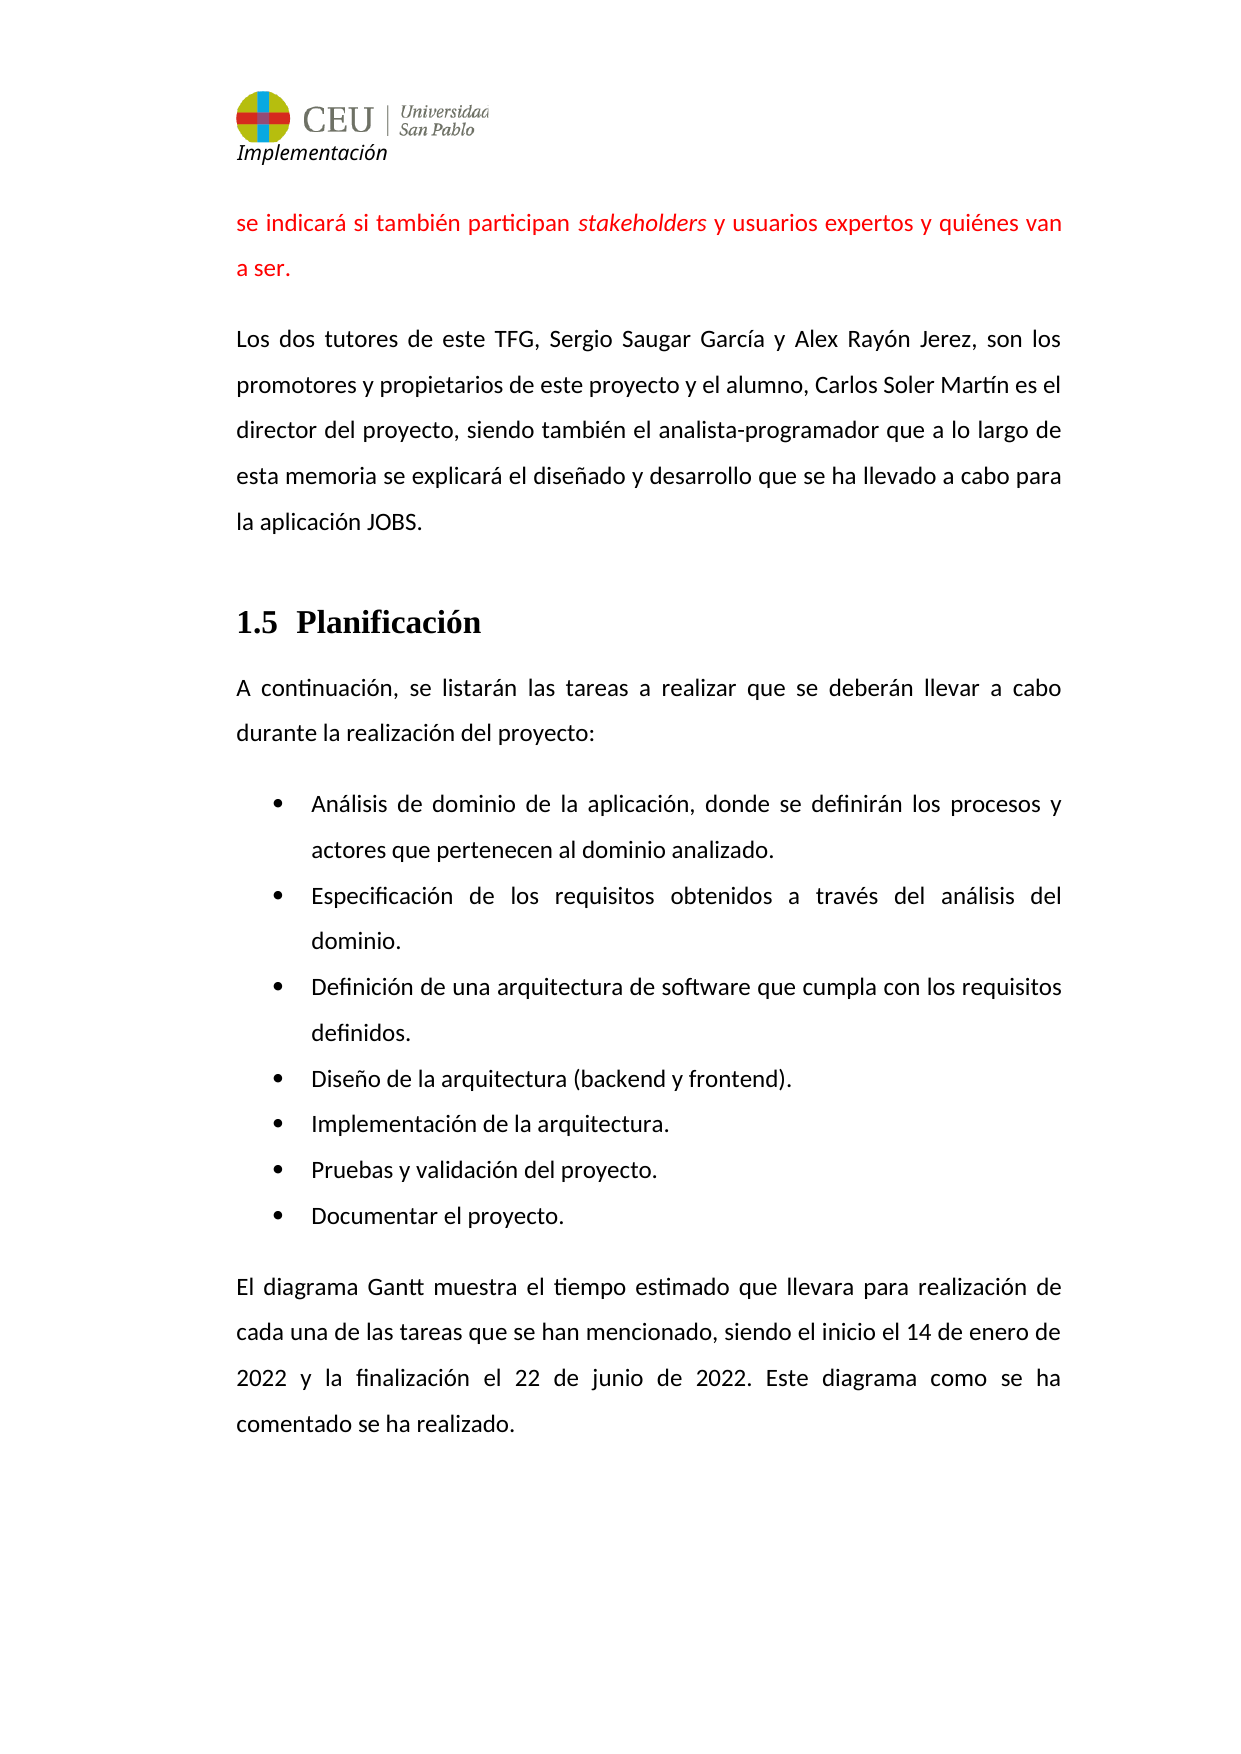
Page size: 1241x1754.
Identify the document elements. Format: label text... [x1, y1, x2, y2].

list Análisis de dominio de la aplicación, donde se definirán los procesos y actores que pertenecen al dominio analizado. [274, 788, 1063, 864]
list Especificación de los requisitos obtenidos a través del análisis del dominio. [274, 880, 1063, 956]
text Los dos tutores de este TFG, Sergio Saugar García y Alex Rayón Jerez, son los promotores y propietarios de este proyecto y el alumno, Carlos Soler Martín es el director del proyecto, siendo también el analista-programador que a lo largo de esta memoria se explicará el diseñado y desarrollo que se ha llevado a cabo para la aplicación JOBS. [236, 323, 1063, 537]
list Definición de una arquitectura de software que cumpla con los requisitos definidos. [274, 971, 1063, 1047]
text A continuación, se listarán las tareas a realizar que se deberán llevar a cabo durante la realización del proyecto: [236, 672, 1063, 748]
subtitle Planificación [236, 602, 1063, 640]
list Implementación de la arquitectura. [274, 1108, 1063, 1139]
list Documentar el proyecto. [274, 1200, 1063, 1230]
list Diseño de la arquitectura (backend y frontend). [274, 1063, 1063, 1093]
text El diagrama Gantt muestra el tiempo estimado que llevara para realización de cada una de las tareas que se han mencionado, siendo el inicio el 14 de enero de 2022 y la finalización el 22 de junio de 2022. Este diagrama como se ha comentado se ha realizado. [236, 1271, 1063, 1438]
list Pruebas y validación del proyecto. [274, 1154, 1063, 1185]
picture [235, 89, 489, 143]
